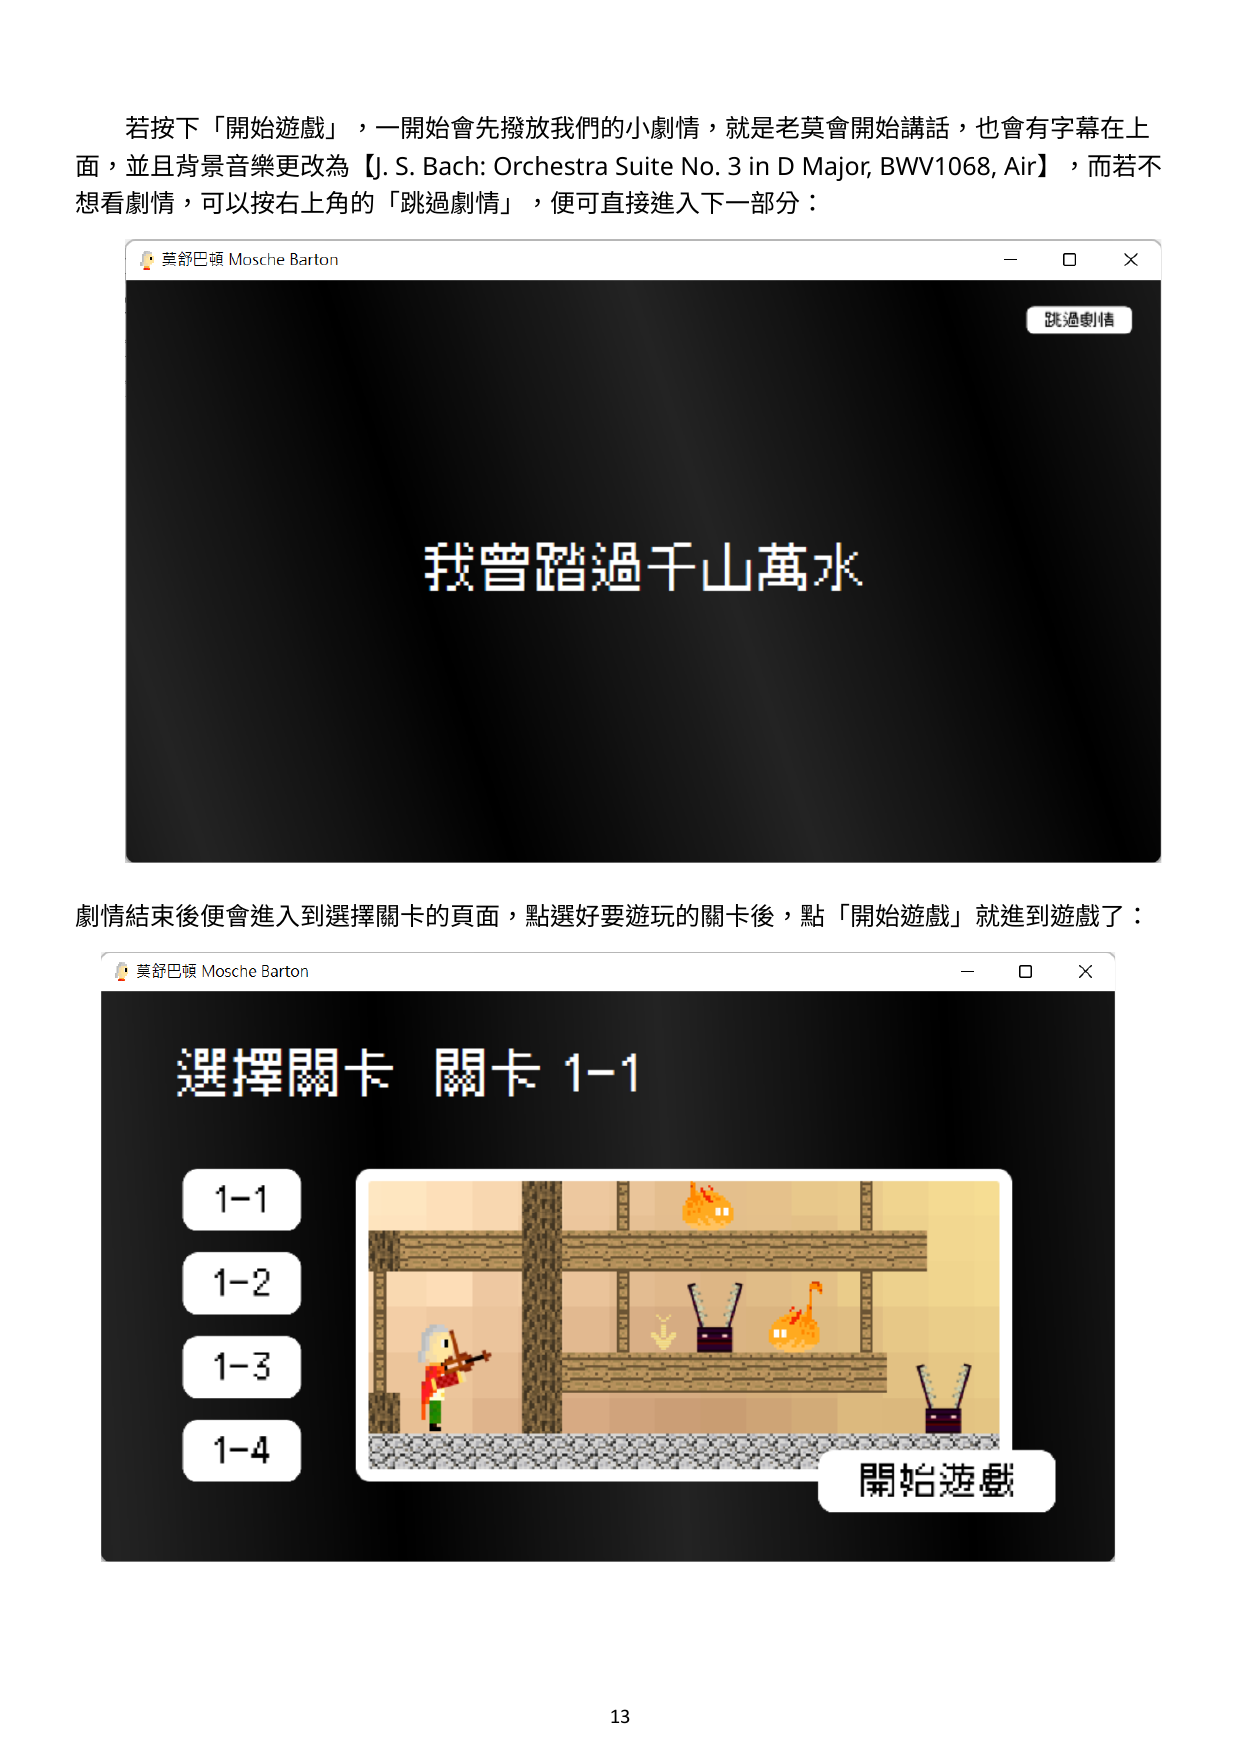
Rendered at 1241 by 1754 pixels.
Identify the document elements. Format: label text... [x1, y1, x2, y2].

picture [125, 239, 1162, 863]
picture [101, 952, 1116, 1562]
text 劇情結束後便會進入到選擇關卡的頁面，點選好要遊玩的關卡後，點「開始遊戲」就進到遊戲了： [75, 896, 1165, 933]
text 若按下「開始遊戲」，一開始會先撥放我們的小劇情，就是老莫會開始講話，也會有字幕在上面，並且背景音樂更改為【J. S. Bach: Orchestra Suite No. 3 in D Major, BWV1068, Air】，而若不想看劇情，可以按右上角的「跳過劇情」，便可直接進入下一部分： [75, 108, 1165, 221]
